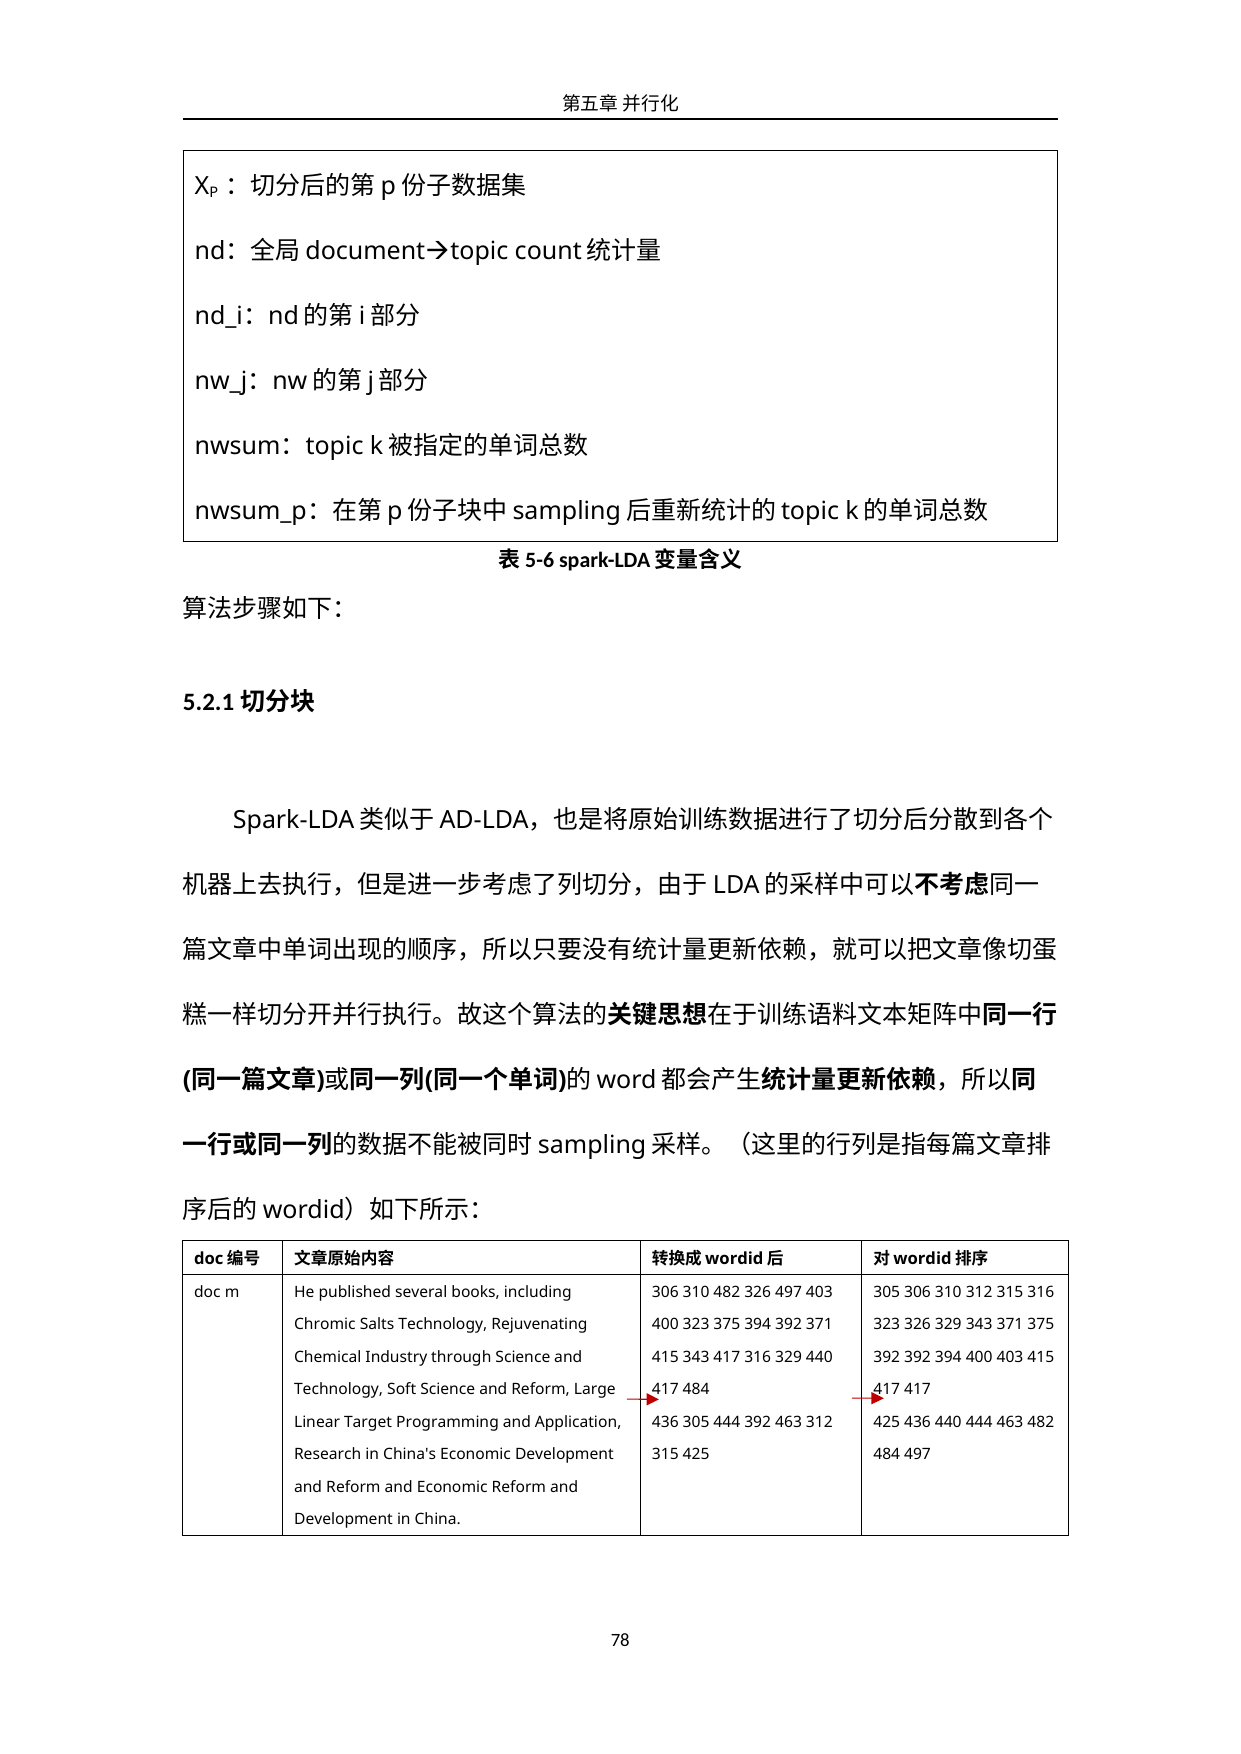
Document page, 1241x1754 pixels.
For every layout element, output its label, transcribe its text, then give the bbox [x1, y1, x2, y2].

text Spark-LDA类似于AD-LDA，也是将原始训练数据进行了切分后分散到各个机器上去执行，但是进一步考虑了列切分，由于LDA的采样中可以不考虑同一篇文章中单词出现的顺序，所以只要没有统计量更新依赖，就可以把文章像切蛋糕一样切分开并行执行。故这个算法的关键思想在于训练语料文本矩阵中同一行(同一篇文章)或同一列(同一个单词)的word都会产生统计量更新依赖，所以同一行或同一列的数据不能被同时sampling采样。（这里的行列是指每篇文章排序后的wordid）如下所示： [183, 785, 1058, 1240]
table_header 对wordid排序 [862, 1241, 1068, 1274]
text 算法步骤如下： [183, 574, 1058, 639]
table_header doc编号 [183, 1241, 282, 1274]
table_cell He published several books, including Chromic Salts Technology, Rejuvenating Chemical Industry through Science and Technology, Soft Science and Reform, Large Linear Target Programming and Application, Research in China's Economic Development and Reform and Economic Reform and Development in China. [283, 1275, 640, 1535]
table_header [184, 151, 1057, 541]
table_header 文章原始内容 [283, 1241, 640, 1274]
table_header 转换成wordid后 [641, 1241, 861, 1274]
table_cell 306 310 482 326 497 403 400 323 375 394 392 371 415 343 417 316 329 440 417 484 436 305 444 392 463 312 315 425 [641, 1275, 861, 1535]
subtitle 切分块 [183, 667, 1058, 732]
table_cell doc m [183, 1275, 282, 1535]
table_cell 305 306 310 312 315 316 323 326 329 343 371 375 392 392 394 400 403 415 417 417 425 436 440 444 463 482 484 497 [862, 1275, 1068, 1535]
